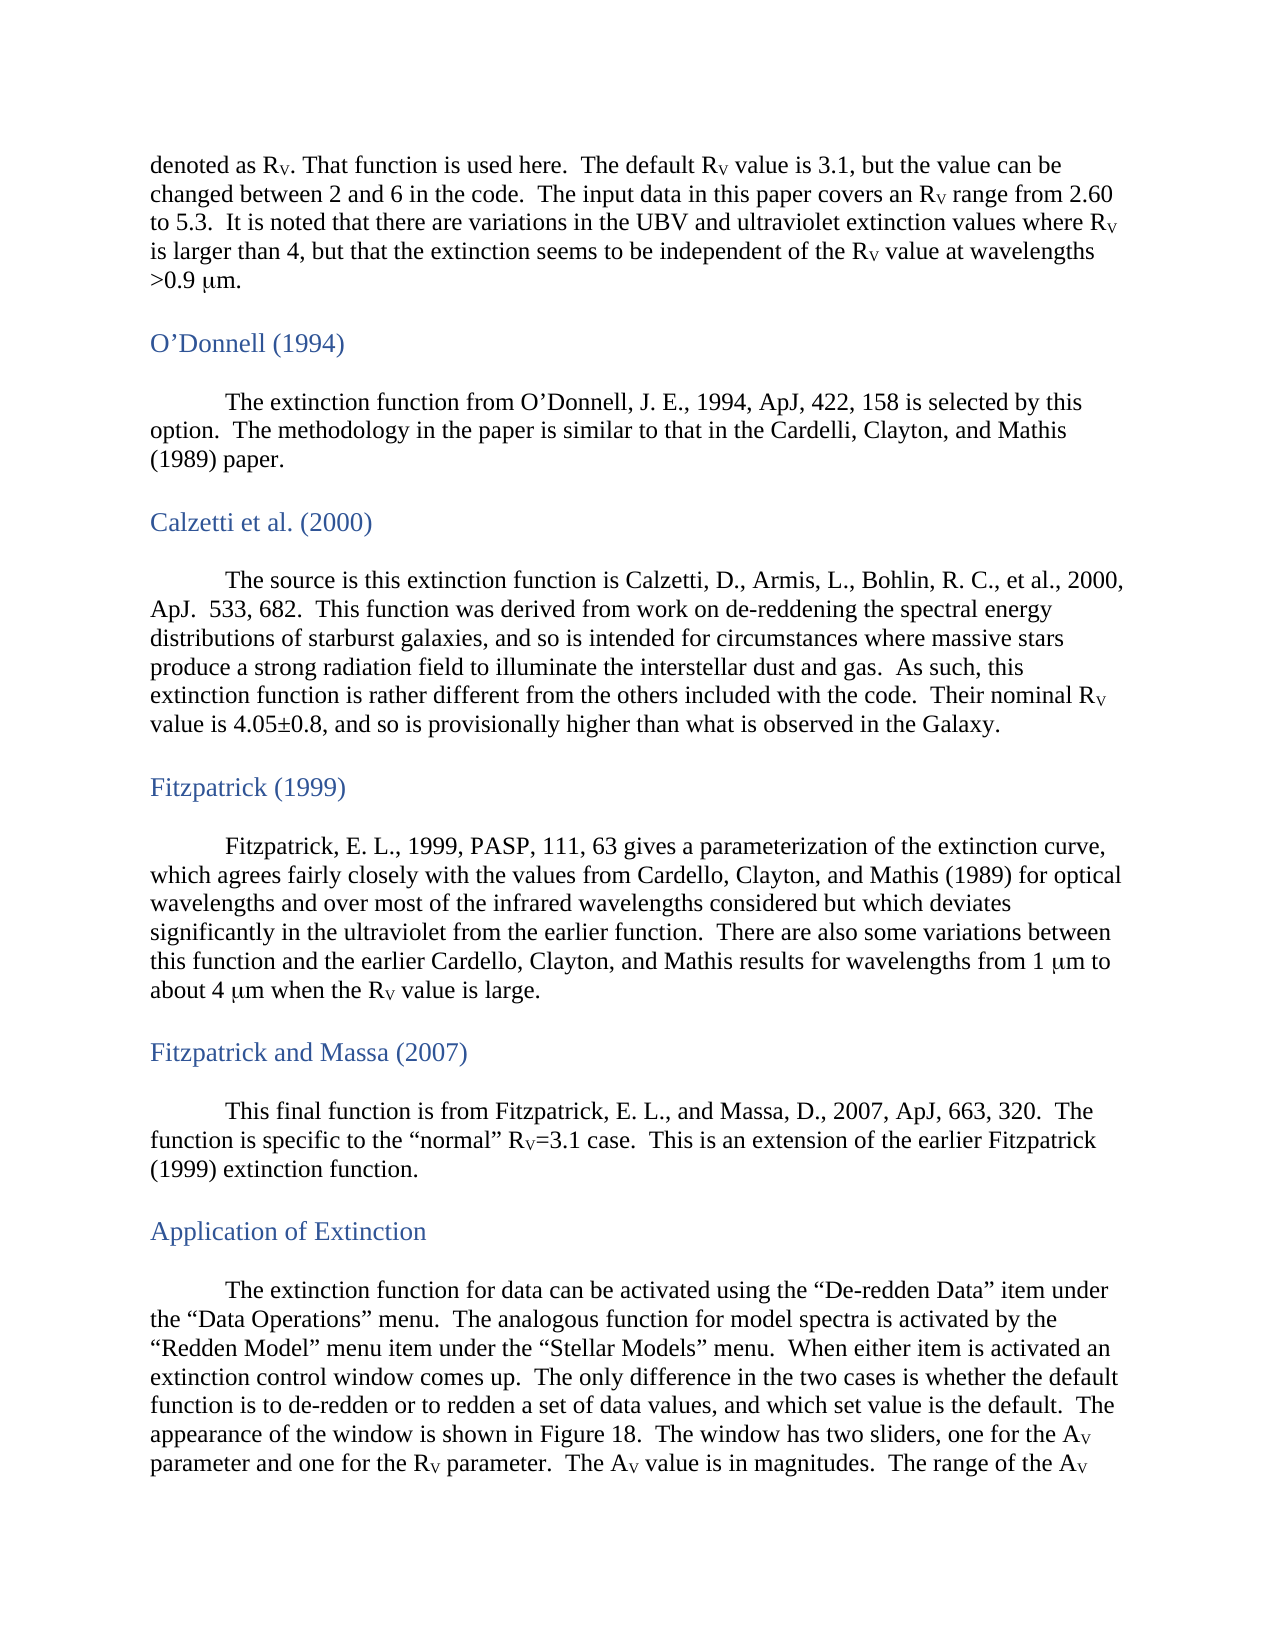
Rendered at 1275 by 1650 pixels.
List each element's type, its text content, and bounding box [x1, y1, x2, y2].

subtitle Fitzpatrick (1999) [150, 771, 1125, 802]
subtitle O’Donnell (1994) [150, 327, 1125, 358]
subtitle Application of Extinction [150, 1215, 1125, 1247]
text The source is this extinction function is Calzetti, D., Armis, L., Bohlin, R. C., et al., 2000, ApJ. 533, 682. This function was derived from work on de-reddening the spectral energy distributions of starburst galaxies, and so is intended for circumstances where massive stars produce a strong radiation field to illuminate the interstellar dust and gas. As such, this extinction function is rather different from the others included with the code. Their nominal RV value is 4.05±0.8, and so is provisionally higher than what is observed in the Galaxy. [150, 566, 1125, 738]
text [150, 150, 1125, 294]
text The extinction function from O’Donnell, J. E., 1994, ApJ, 422, 158 is selected by this option. The methodology in the paper is similar to that in the Cardelli, Clayton, and Mathis (1989) paper. [150, 387, 1125, 473]
subtitle Calzetti et al. (2000) [150, 506, 1125, 537]
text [150, 1275, 1125, 1477]
text This final function is from Fitzpatrick, E. L., and Massa, D., 2007, ApJ, 663, 320. The function is specific to the “normal” RV=3.1 case. This is an extension of the earlier Fitzpatrick (1999) extinction function. [150, 1096, 1125, 1182]
text Fitzpatrick, E. L., 1999, PASP, 111, 63 gives a parameterization of the extinction curve, which agrees fairly closely with the values from Cardello, Clayton, and Mathis (1989) for optical wavelengths and over most of the infrared wavelengths considered but which deviates significantly in the ultraviolet from the earlier function. There are also some variations between this function and the earlier Cardello, Clayton, and Mathis results for wavelengths from 1 m to about 4 m when the RV value is large. [150, 831, 1125, 1003]
subtitle Fitzpatrick and Massa (2007) [150, 1036, 1125, 1067]
